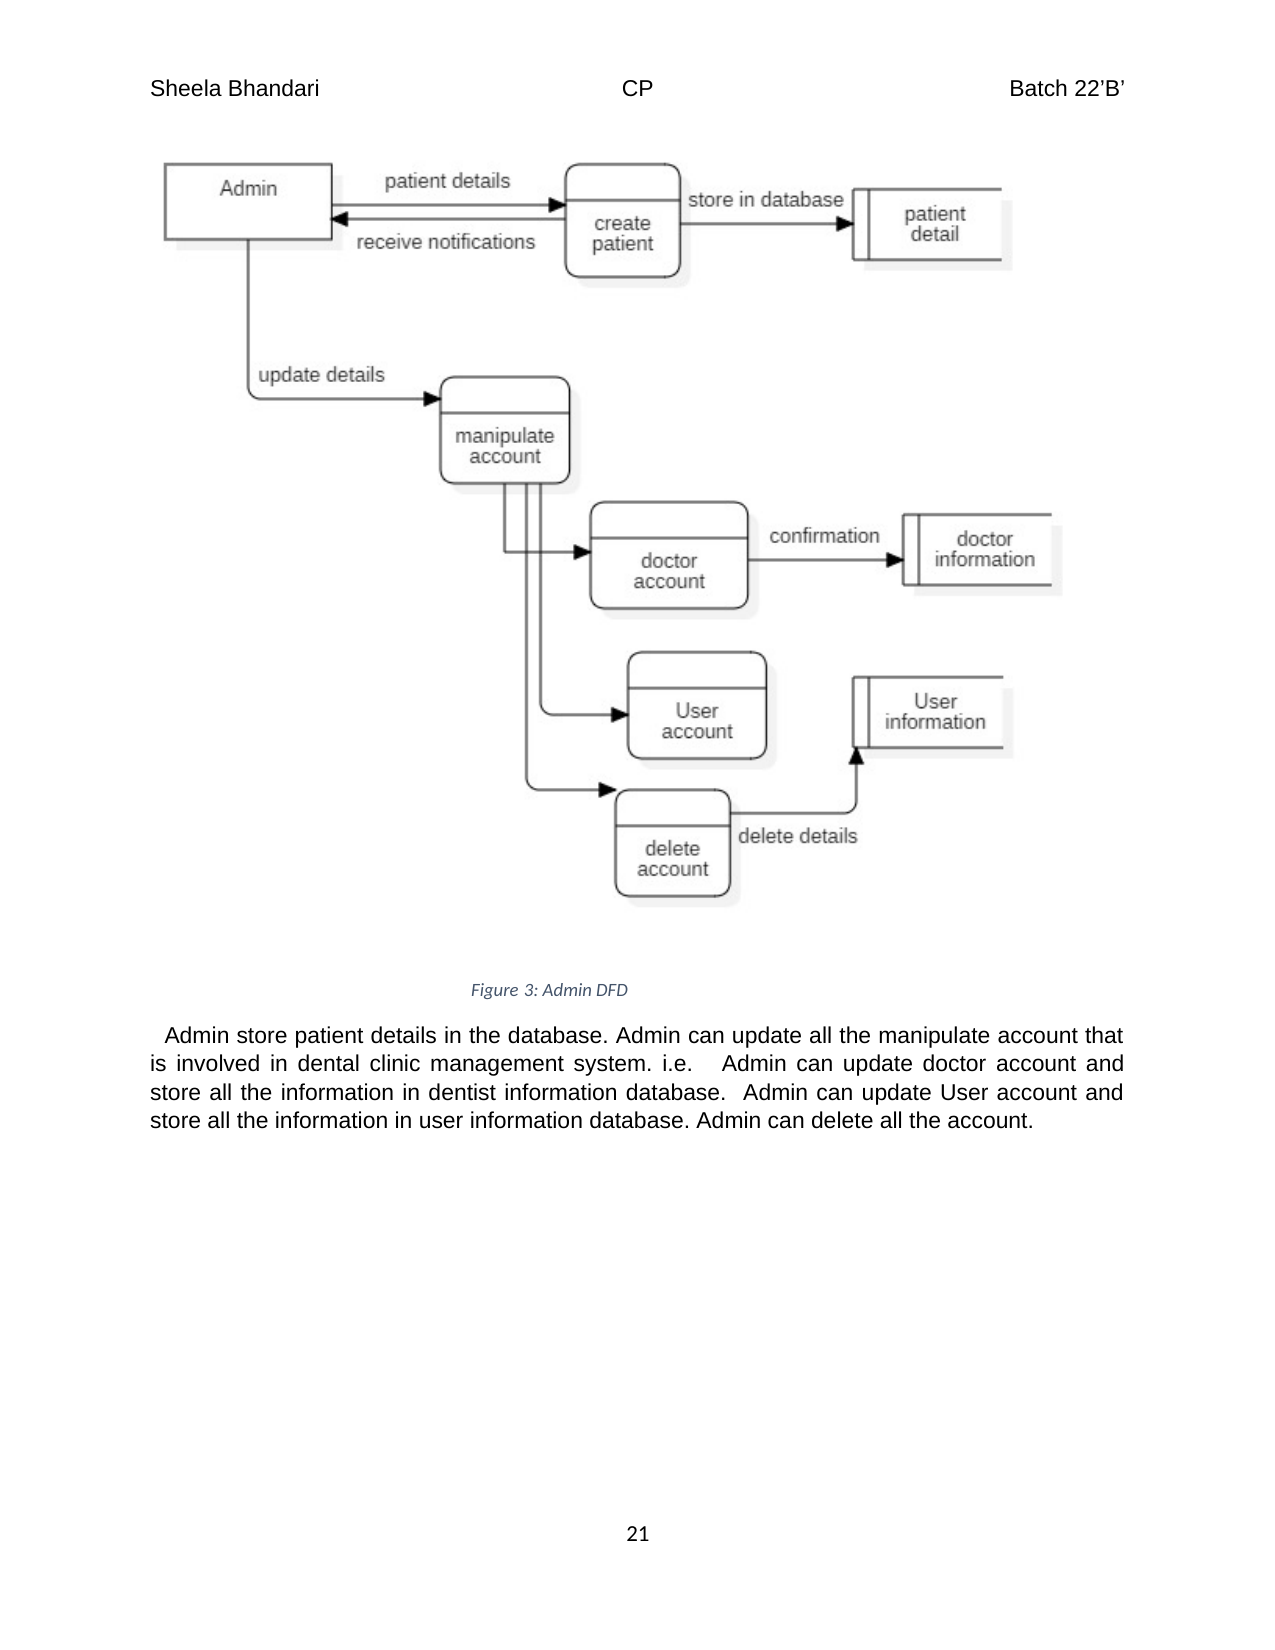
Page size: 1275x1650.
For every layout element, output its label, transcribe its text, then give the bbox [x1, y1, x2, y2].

picture [150, 150, 1113, 959]
text Admin store patient details in the database. Admin can update all the manipulate account that is involved in dental clinic management system. i.e. Admin can update doctor account and store all the information in dentist information database. Admin can update User account and store all the information in user information database. Admin can delete all the account. [150, 1022, 1125, 1133]
text Figure : Admin DFD [150, 978, 1125, 1001]
